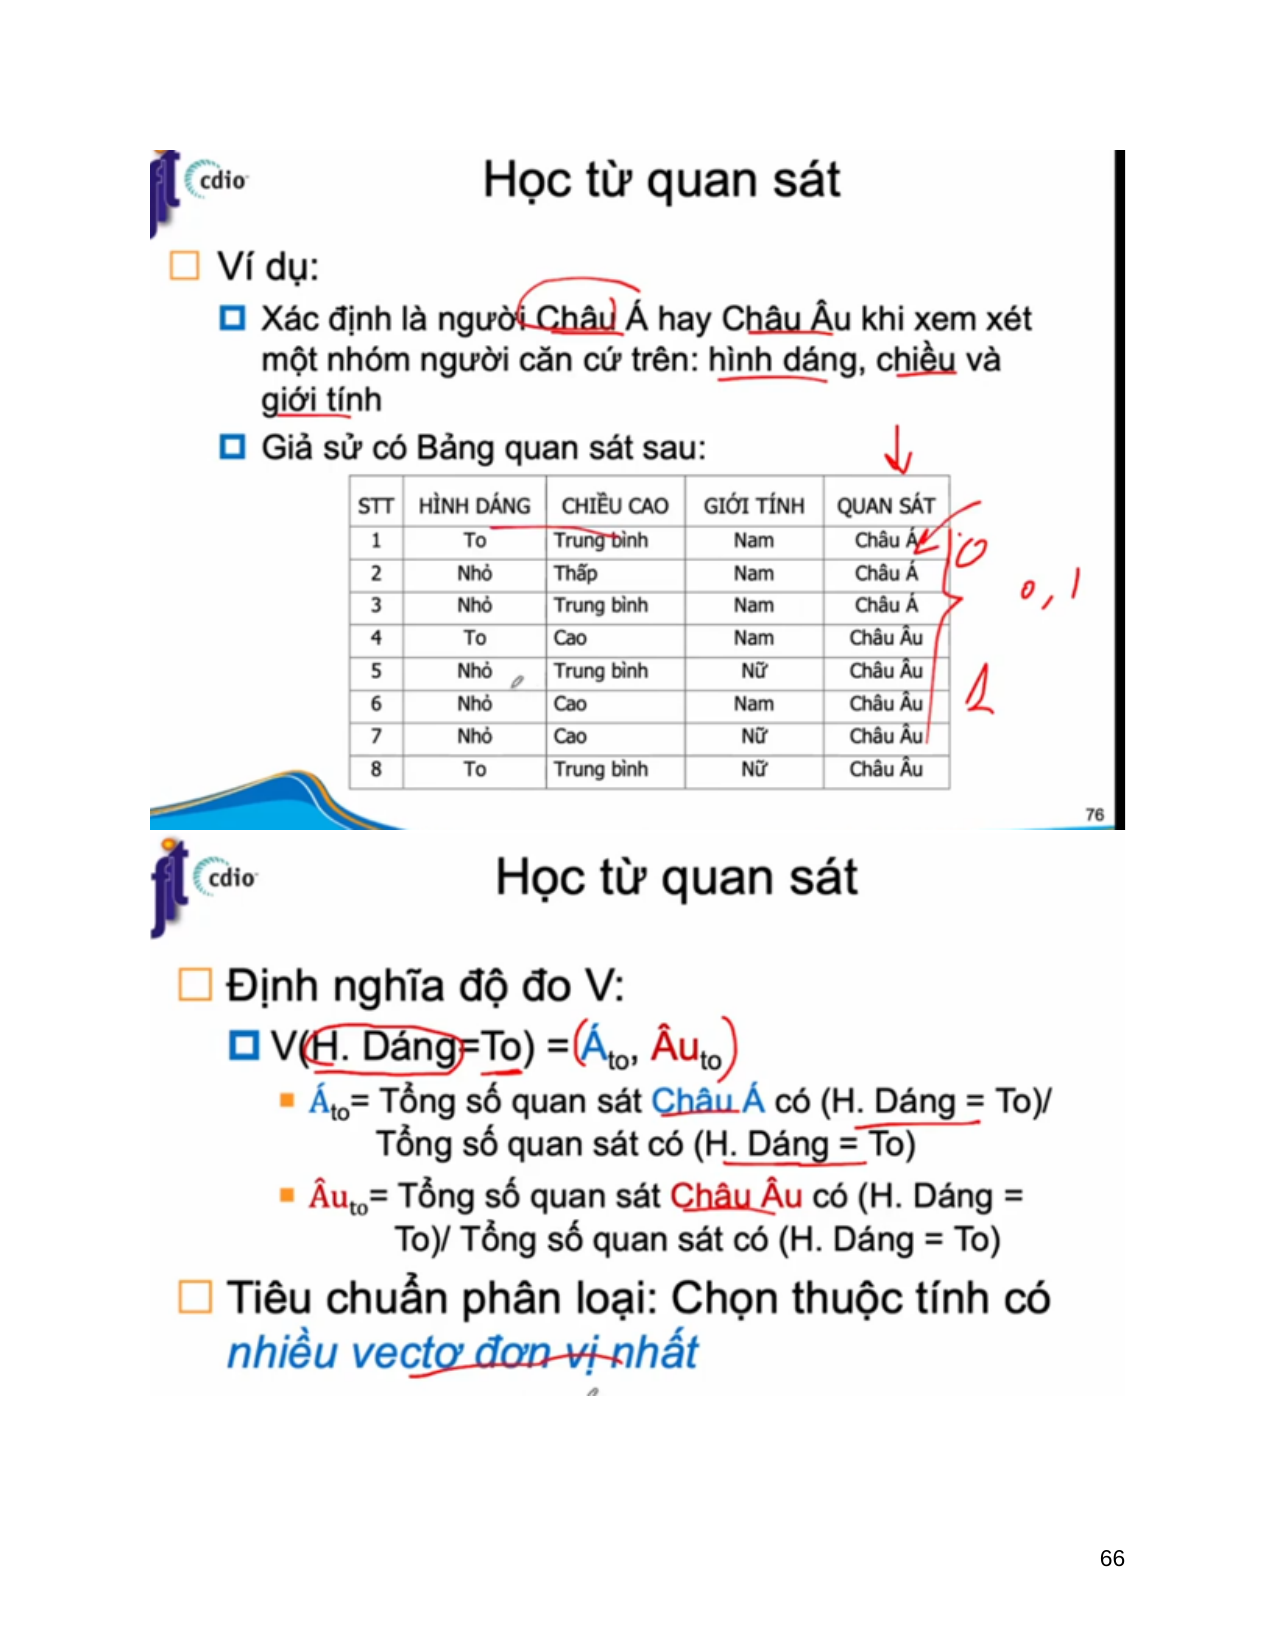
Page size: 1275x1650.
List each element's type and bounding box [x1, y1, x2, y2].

picture [150, 150, 1125, 830]
picture [150, 833, 1125, 1396]
